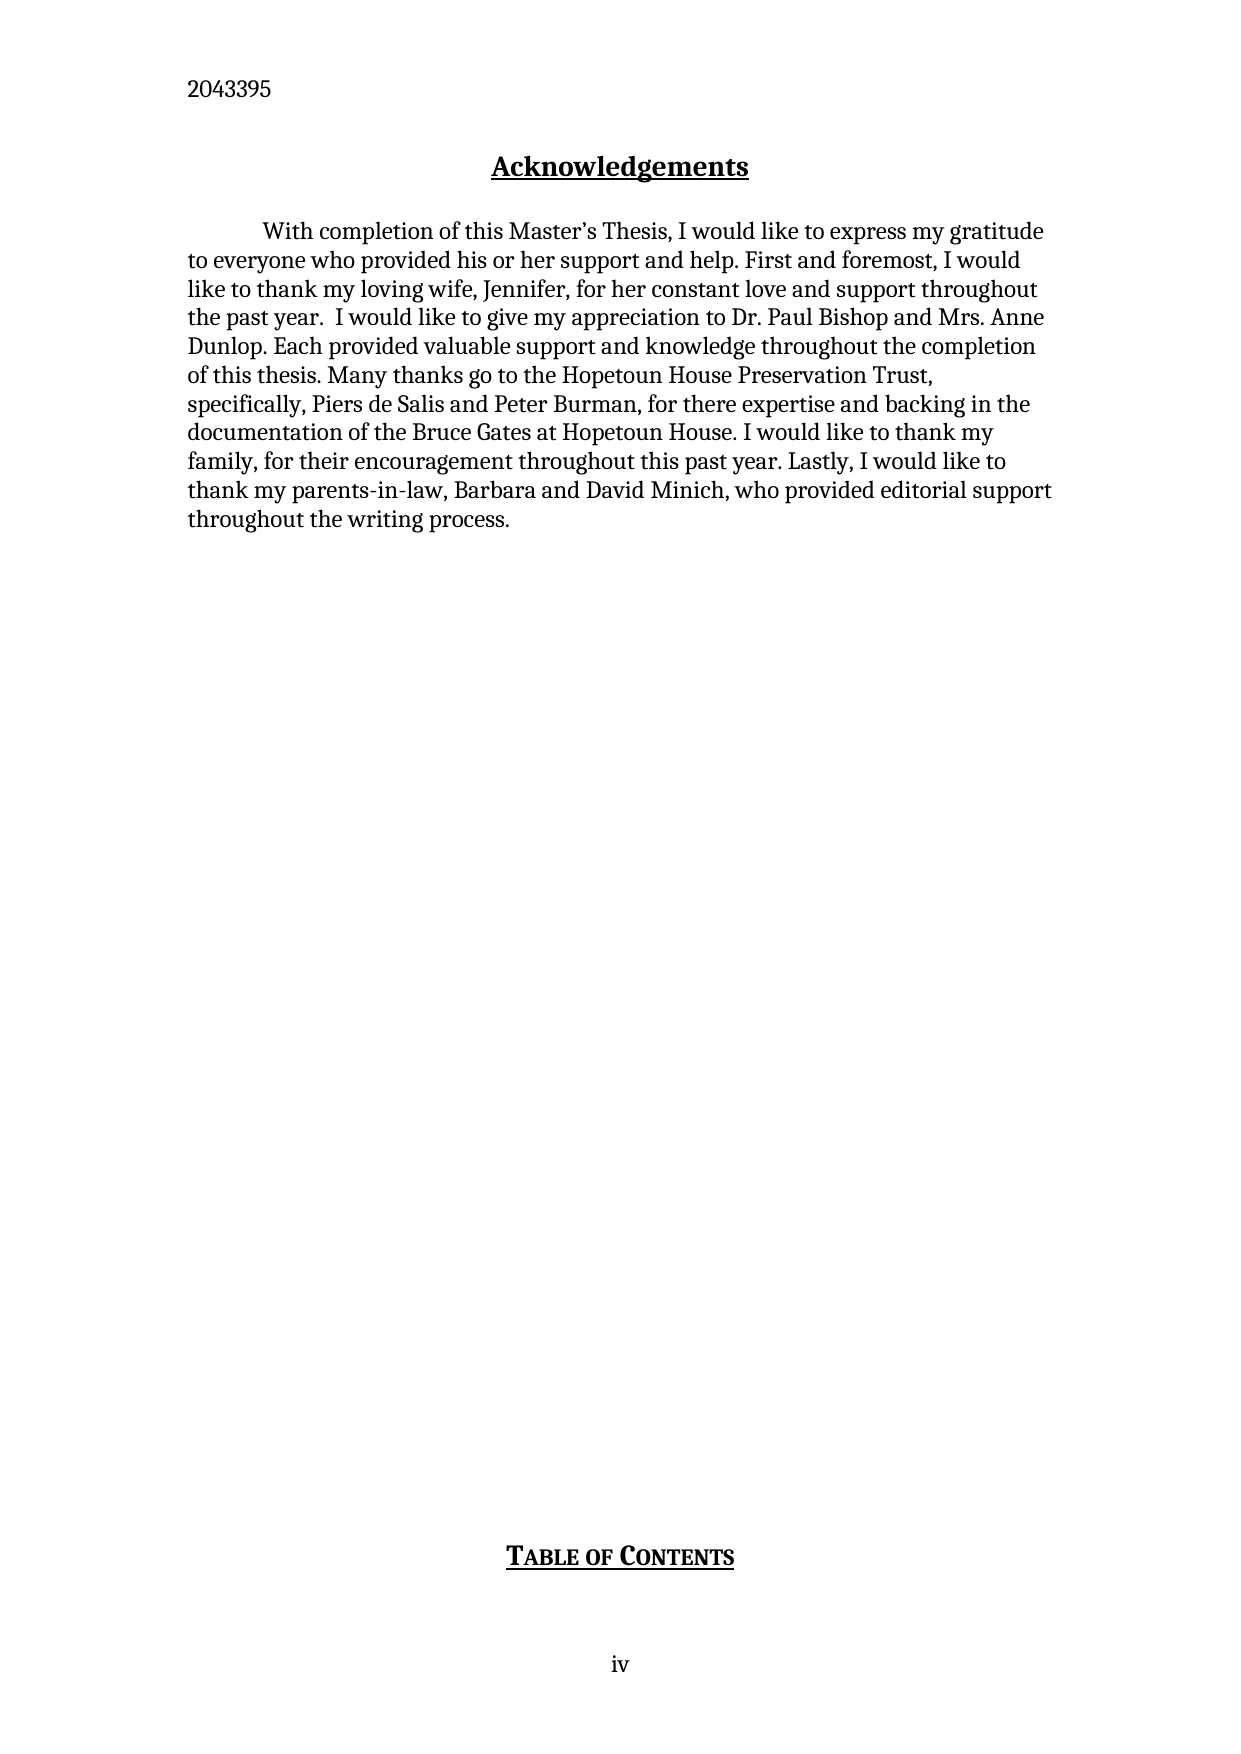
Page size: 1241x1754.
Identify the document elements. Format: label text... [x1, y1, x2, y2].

text Acknowledgements [187, 150, 1053, 183]
text With completion of this Master’s Thesis, I would like to express my gratitude to everyone who provided his or her support and help. First and foremost, I would like to thank my loving wife, Jennifer, for her constant love and support throughout the past year. I would like to give my appreciation to Dr. Paul Bishop and Mrs. Anne Dunlop. Each provided valuable support and knowledge throughout the completion of this thesis. Many thanks go to the Hopetoun House Preservation Trust, specifically, Piers de Salis and Peter Burman, for there expertise and backing in the documentation of the Bruce Gates at Hopetoun House. I would like to thank my family, for their encouragement throughout this past year. Lastly, I would like to thank my parents-in-law, Barbara and David Minich, who provided editorial support throughout the writing process. [187, 217, 1053, 533]
text Table of Contents [187, 1539, 1053, 1573]
